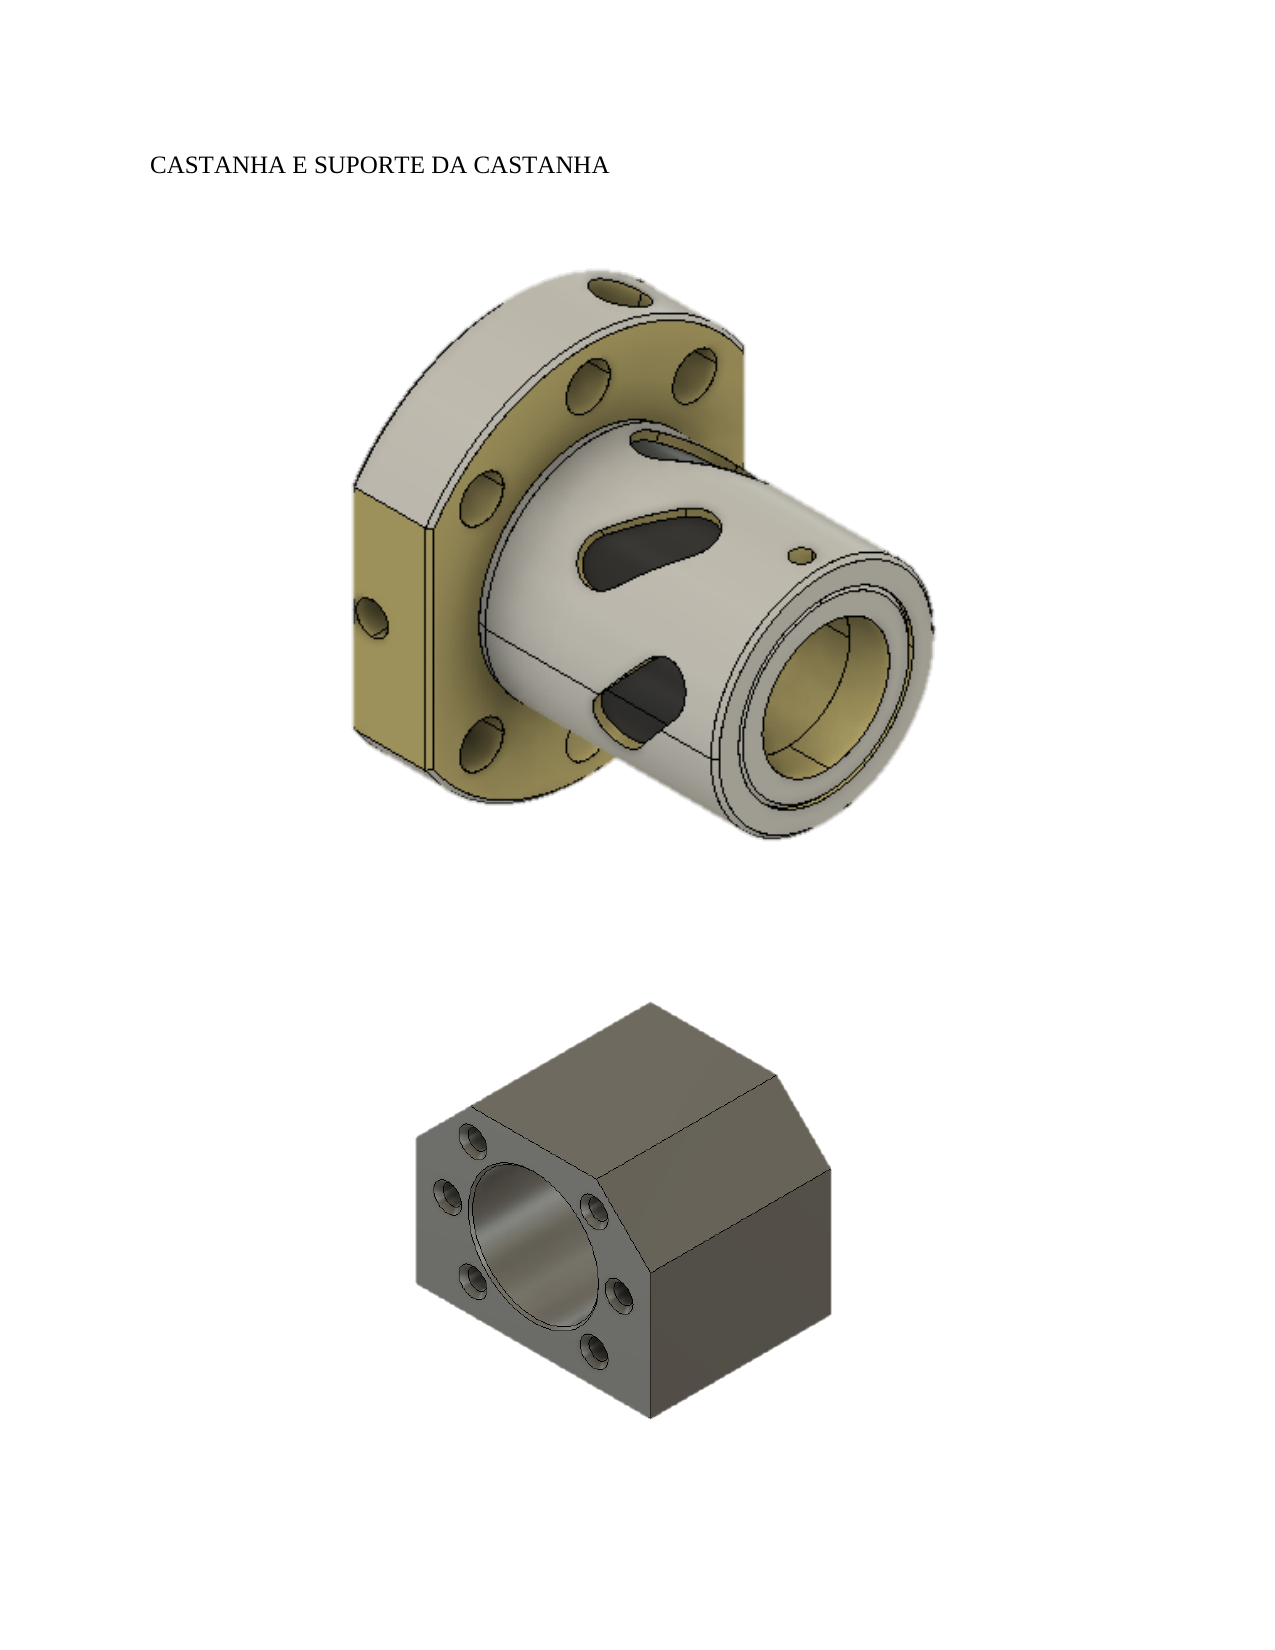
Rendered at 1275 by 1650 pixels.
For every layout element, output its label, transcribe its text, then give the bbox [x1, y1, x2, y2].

picture [391, 973, 884, 1443]
text CASTANHA E SUPORTE DA CASTANHA [150, 150, 1125, 179]
picture [278, 197, 997, 907]
